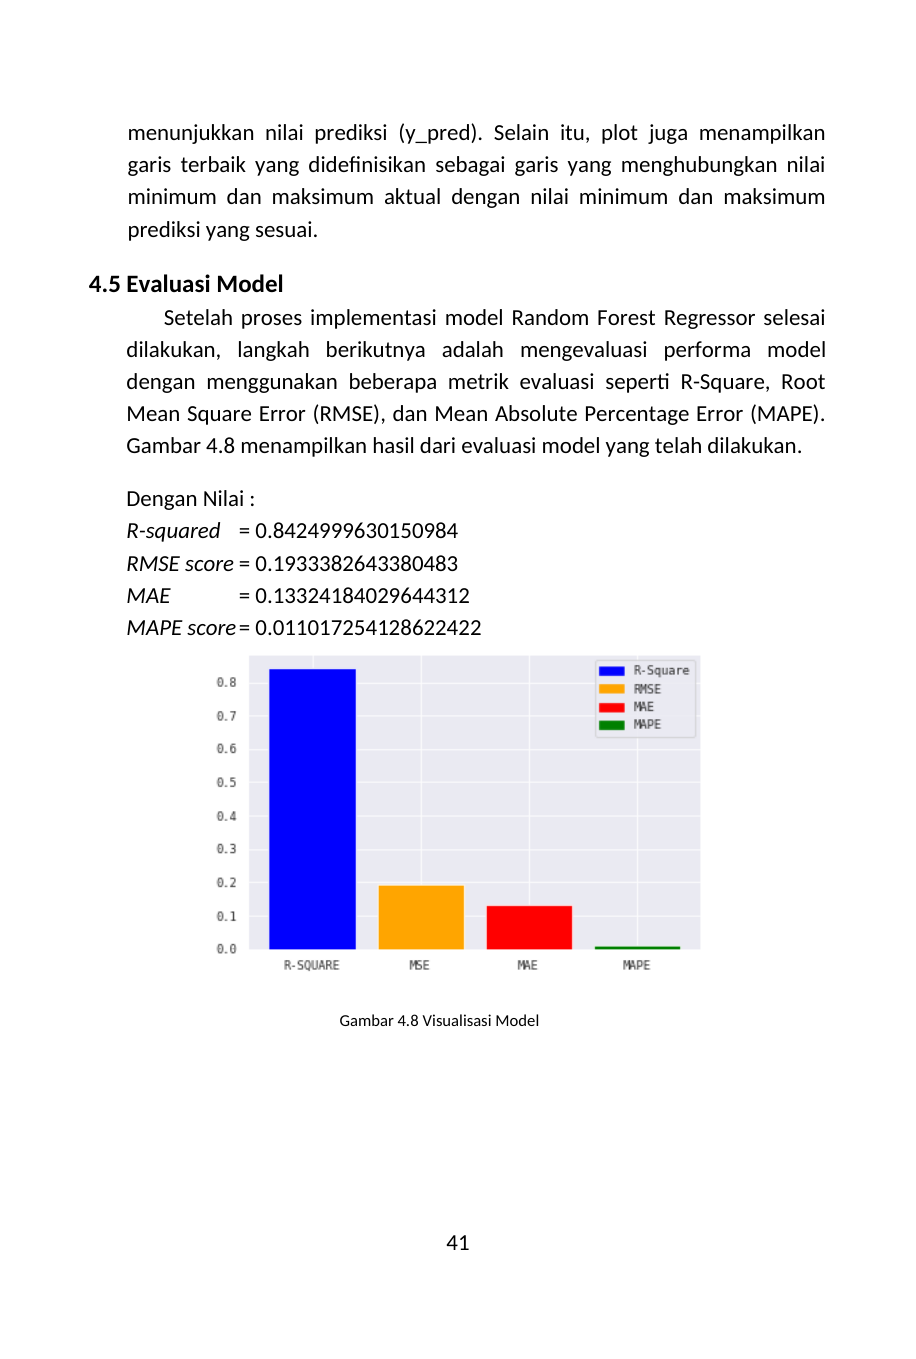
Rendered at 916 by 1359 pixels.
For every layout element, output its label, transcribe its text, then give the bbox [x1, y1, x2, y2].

text R-squared = 0.8424999630150984 [126, 517, 827, 545]
text Setelah proses implementasi model Random Forest Regressor selesai dilakukan, langkah berikutnya adalah mengevaluasi performa model dengan menggunakan beberapa metrik evaluasi seperti R-Square, Root Mean Square Error (RMSE), dan Mean Absolute Percentage Error (MAPE). Gambar 4.8 menampilkan hasil dari evaluasi model yang telah dilakukan. [126, 303, 827, 459]
subtitle Evaluasi Model [89, 268, 827, 298]
picture [206, 645, 710, 982]
text RMSE score = 0.1933382643380483 [126, 549, 827, 577]
text MAPE score = 0.011017254128622422 [126, 613, 827, 641]
text Dengan Nilai : [126, 484, 827, 512]
text MAE = 0.13324184029644312 [126, 581, 827, 609]
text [127, 118, 827, 243]
